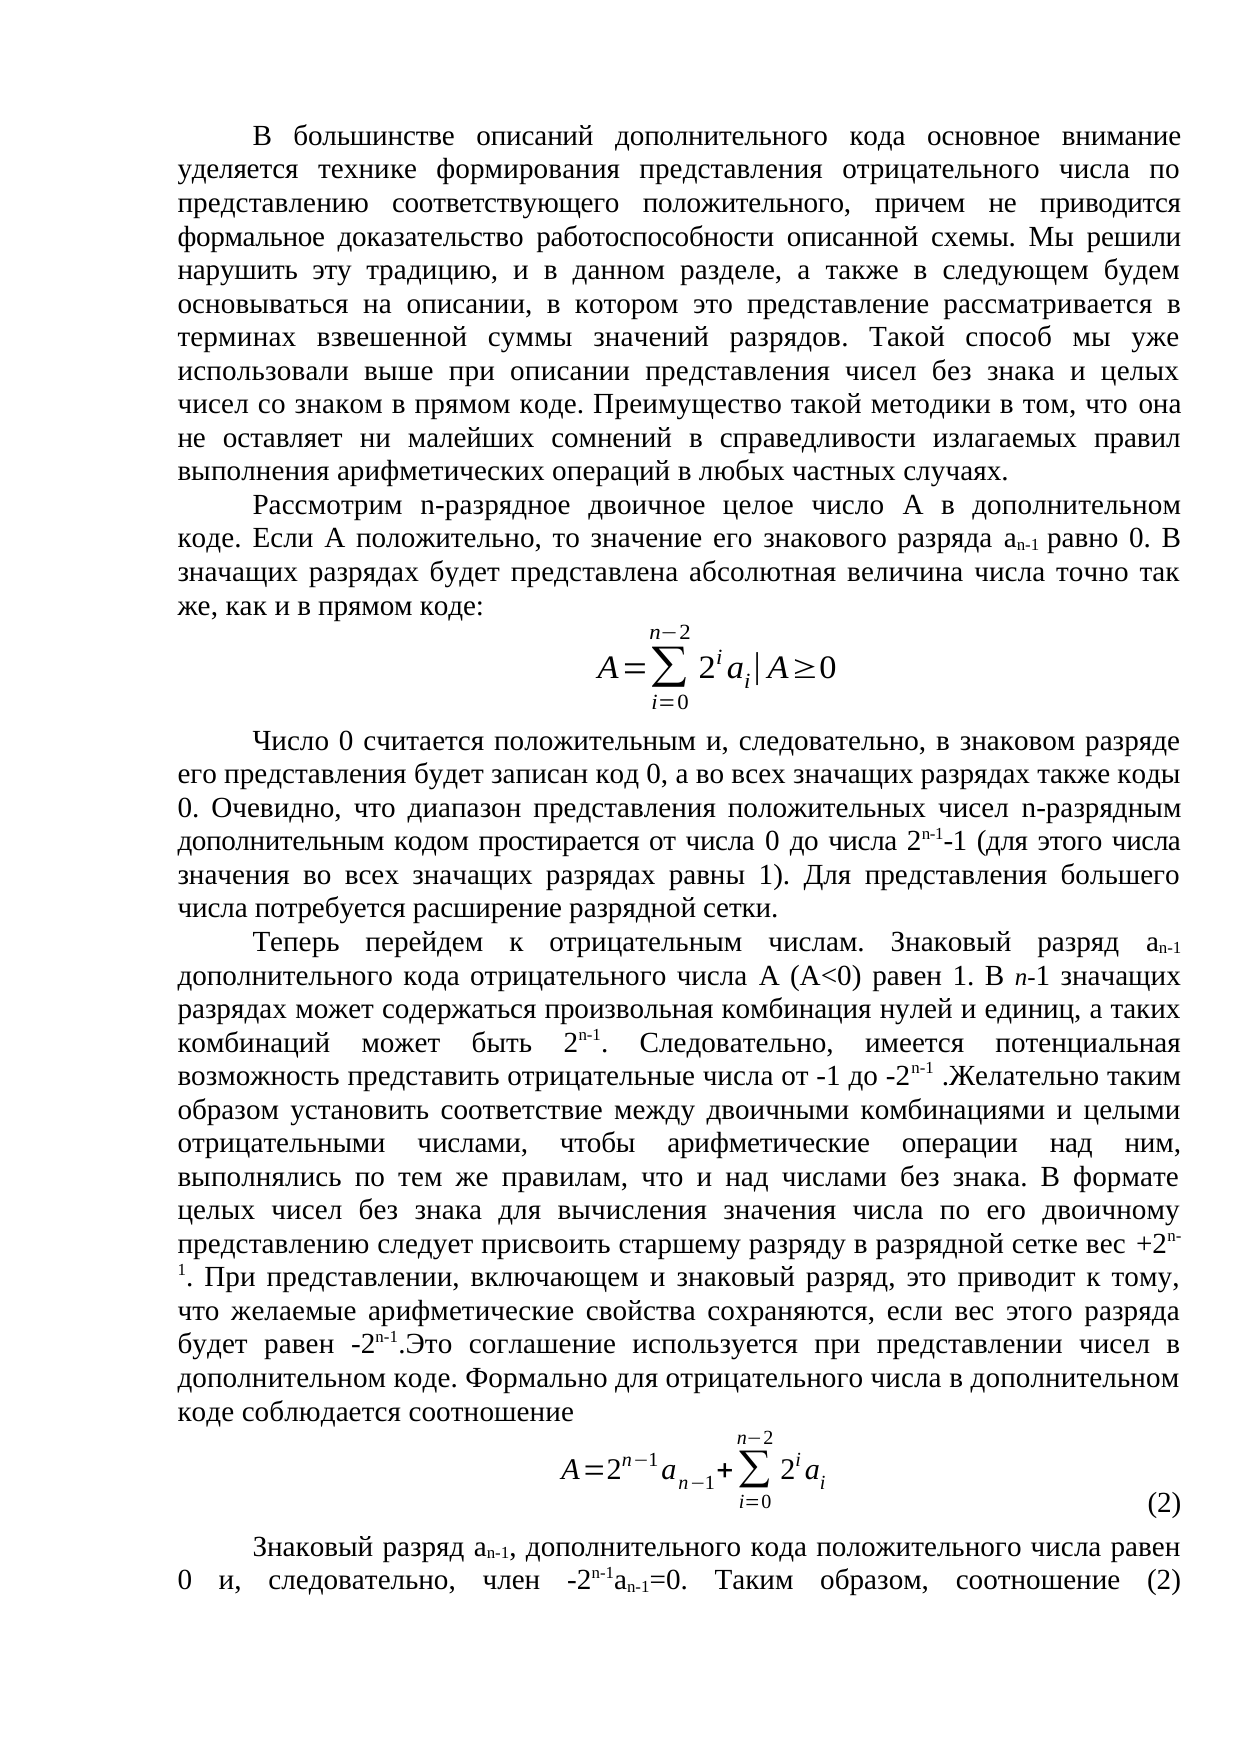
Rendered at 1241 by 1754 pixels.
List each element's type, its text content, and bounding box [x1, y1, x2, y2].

text Число 0 считается положительным и, следовательно, в знаковом разряде его представления будет записан код 0, а во всех значащих разрядах также коды 0. Очевидно, что диапазон представления положительных чисел n-разрядным дополнительным кодом простирается от числа 0 до числа 2n-1-1 (для этого числа значения во всех значащих разрядах равны 1). Для представления большего числа потребуется расширение разрядной сетки. [177, 723, 1181, 924]
text (2) [177, 1427, 1181, 1519]
text В большинстве описаний дополнительного кода основное внимание уделяется технике формирования представления отрицательного числа по представлению соответствующего положительного, причем не приводится формальное доказательство работоспособности описанной схемы. Мы решили нарушить эту традицию, и в данном разделе, а также в следующем будем основываться на описании, в котором это представление рассматривается в терминах взвешенной суммы значений разрядов. Такой способ мы уже использовали выше при описании представления чисел без знака и целых чисел со знаком в прямом коде. Преимущество такой методики в том, что она не оставляет ни малейших сомнений в справедливости излагаемых правил выполнения арифметических операций в любых частных случаях. [177, 118, 1181, 487]
text Рассмотрим n-разрядное двоичное целое число А в дополнительном коде. Если А положительно, то значение его знакового разряда an-1 равно 0. В значащих разрядах будет представлена абсолютная величина числа точно так же, как и в прямом коде: [177, 487, 1181, 621]
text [177, 1529, 1181, 1596]
text Теперь перейдем к отрицательным числам. Знаковый разряд an-1 дополнительного кода отрицательного числа А (А<0) равен 1. В n-1 значащих разрядах может содержаться произвольная комбинация нулей и единиц, а таких комбинаций может быть 2n-1. Следовательно, имеется потенциальная возможность представить отрицательные числа от -1 до -2n-1 .Желательно таким образом установить соответствие между двоичными комбинациями и целыми отрицательными числами, чтобы арифметические операции над ним, выполнялись по тем же правилам, что и над числами без знака. В формате целых чисел без знака для вычисления значения числа по его двоичному представлению следует присвоить старшему разряду в разрядной сетке вес +2n-1. При представлении, включающем и знаковый разряд, это приводит к тому, что желаемые арифметические свойства сохраняются, если вес этого разряда будет равен -2n-1.Это соглашение используется при представлении чисел в дополнительном коде. Формально для отрицательного числа в дополнительном коде соблюдается соотношение [177, 924, 1181, 1427]
